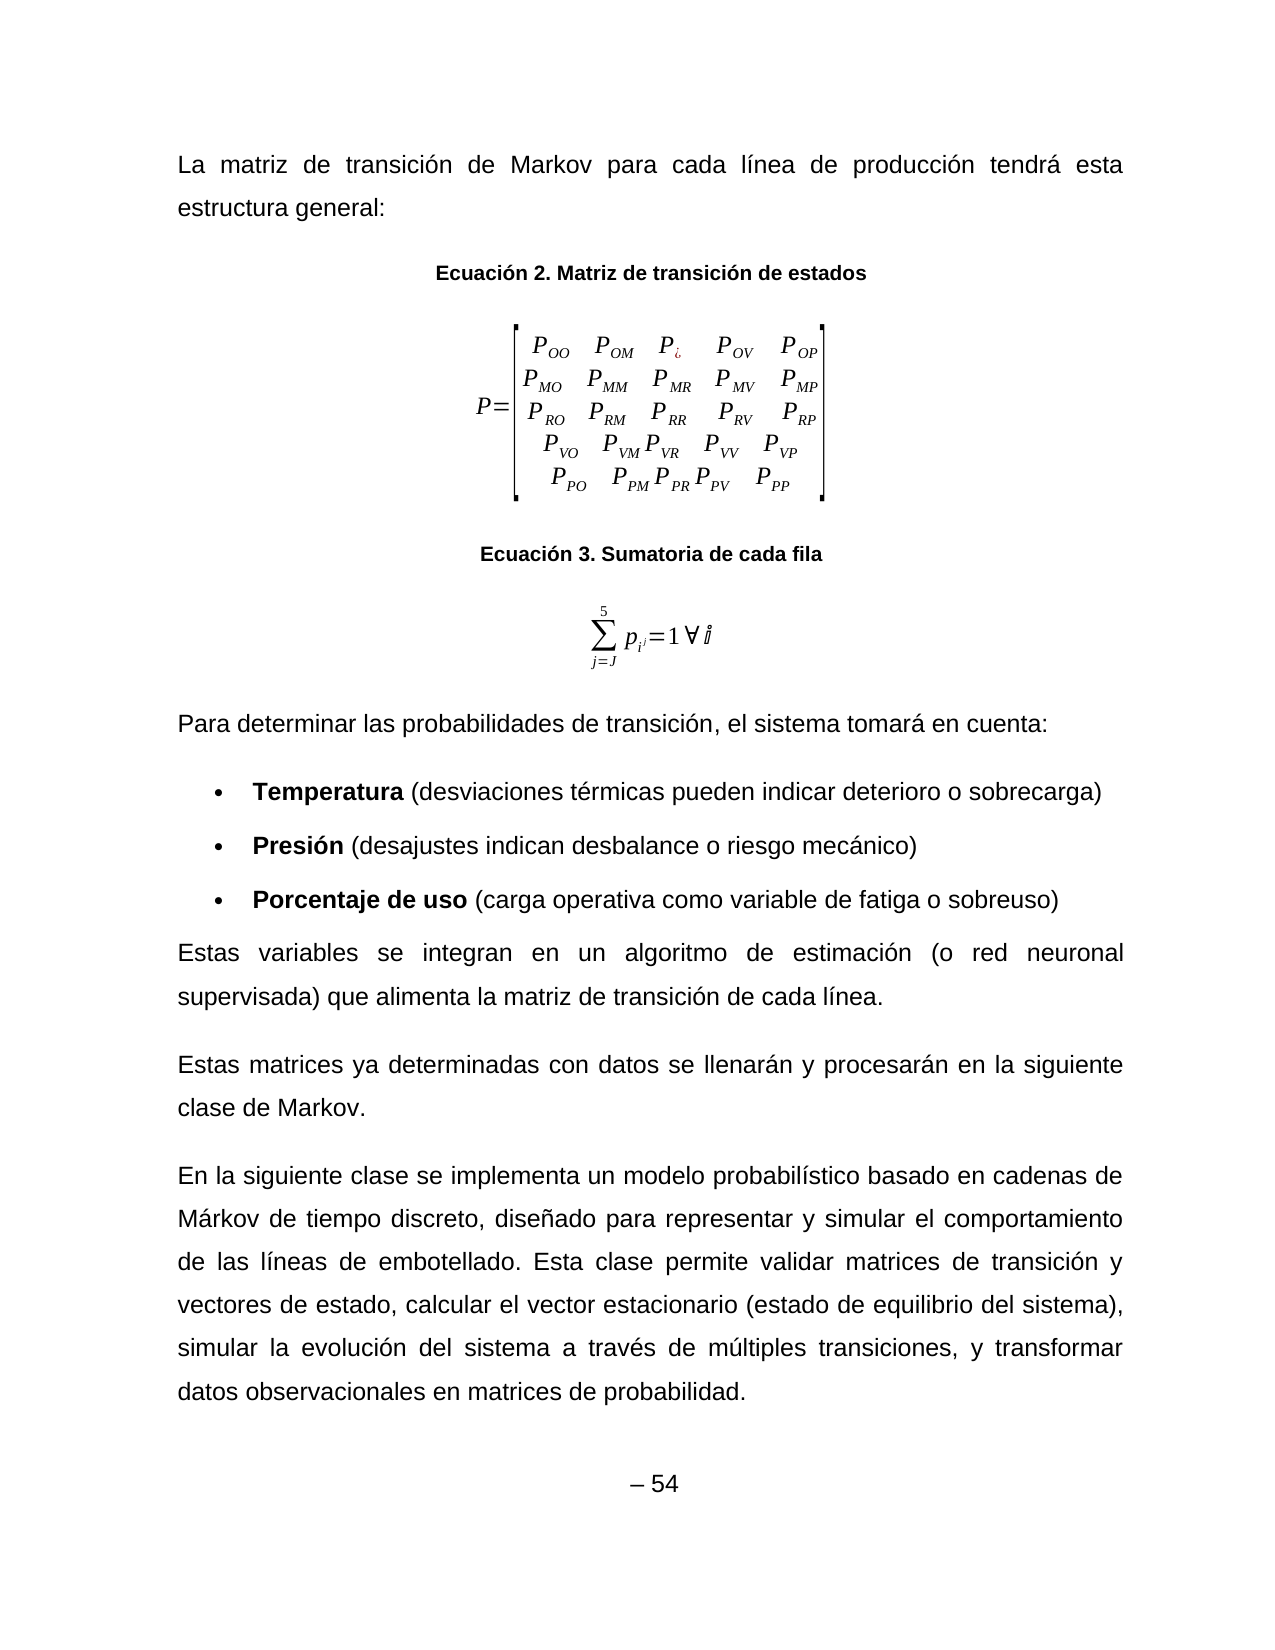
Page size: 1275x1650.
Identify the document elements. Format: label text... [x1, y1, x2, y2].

text Estas variables se integran en un algoritmo de estimación (o red neuronal supervisada) que alimenta la matriz de transición de cada línea. [177, 938, 1125, 1010]
text La matriz de transición de Markov para cada línea de producción tendrá esta estructura general: [177, 150, 1125, 222]
text Ecuación 2. Matriz de transición de estados [177, 261, 1125, 285]
list Porcentaje de uso (carga operativa como variable de fatiga o sobreuso) [215, 884, 1125, 913]
text Estas matrices ya determinadas con datos se llenarán y procesarán en la siguiente clase de Markov. [177, 1049, 1125, 1121]
list Presión (desajustes indican desbalance o riesgo mecánico) [215, 831, 1125, 859]
text Para determinar las probabilidades de transición​, el sistema tomará en cuenta: [177, 709, 1125, 738]
text En la siguiente clase se implementa un modelo probabilístico basado en cadenas de Márkov de tiempo discreto, diseñado para representar y simular el comportamiento de las líneas de embotellado. Esta clase permite validar matrices de transición y vectores de estado, calcular el vector estacionario (estado de equilibrio del sistema), simular la evolución del sistema a través de múltiples transiciones, y transformar datos observacionales en matrices de probabilidad. [177, 1161, 1125, 1405]
text Ecuación 3. Sumatoria de cada fila [177, 541, 1125, 565]
list Temperatura (desviaciones térmicas pueden indicar deterioro o sobrecarga) [215, 777, 1125, 806]
